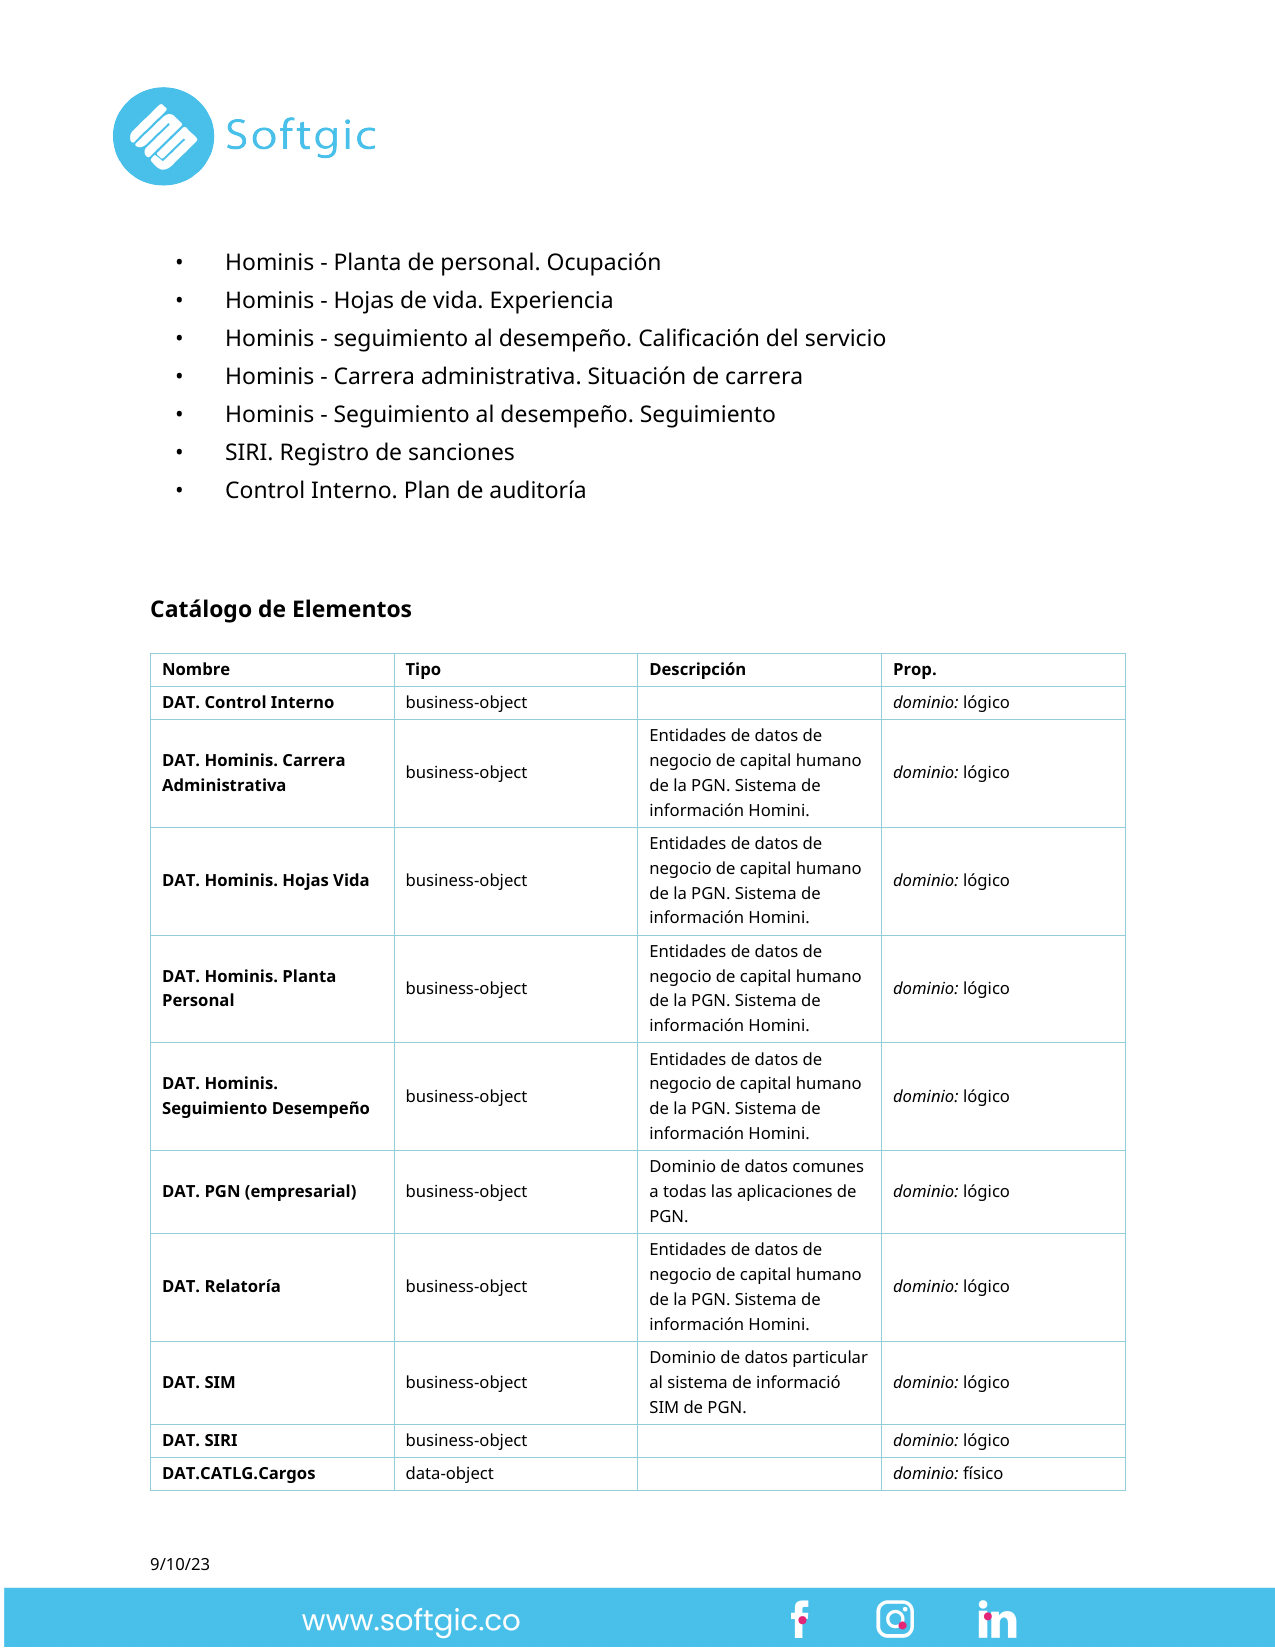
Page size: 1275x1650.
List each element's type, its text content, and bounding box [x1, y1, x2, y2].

list SIRI. Registro de sanciones [175, 436, 1125, 468]
list Control Interno. Plan de auditoría [175, 474, 1125, 506]
table_cell Entidades de datos de negocio de capital humano de la PGN. Sistema de información Homini. [638, 1234, 881, 1341]
list Hominis - Seguimiento al desempeño. Seguimiento [175, 398, 1125, 429]
table_cell business-object [395, 936, 637, 1042]
list Hominis - Carrera administrativa. Situación de carrera [175, 360, 1125, 391]
table_cell business-object [395, 1043, 637, 1150]
list Hominis - Planta de personal. Ocupación [175, 246, 1125, 277]
table_header Prop. [882, 654, 1125, 686]
table_cell DAT. PGN (empresarial) [151, 1151, 394, 1233]
table_cell DAT. Hominis. Seguimiento Desempeño [151, 1043, 394, 1150]
table_cell DAT. Relatoría [151, 1234, 394, 1341]
table_cell business-object [395, 720, 637, 827]
list Hominis - seguimiento al desempeño. Calificación del servicio [175, 322, 1125, 353]
table_cell Entidades de datos de negocio de capital humano de la PGN. Sistema de información Homini. [638, 828, 881, 934]
table_header Descripción [638, 654, 881, 686]
table_cell business-object [395, 1342, 637, 1424]
table_cell [638, 687, 881, 719]
table_cell Entidades de datos de negocio de capital humano de la PGN. Sistema de información Homini. [638, 720, 881, 827]
table_cell Entidades de datos de negocio de capital humano de la PGN. Sistema de información Homini. [638, 1043, 881, 1150]
table_header Tipo [395, 654, 637, 686]
table_cell DAT. Hominis. Carrera Administrativa [151, 720, 394, 827]
table_cell business-object [395, 1234, 637, 1341]
subtitle Catálogo de Elementos [150, 593, 1125, 624]
table_cell Dominio de datos particular al sistema de informació SIM de PGN. [638, 1342, 881, 1424]
table_cell DAT. Control Interno [151, 687, 394, 719]
table_cell dominio: lógico [882, 1342, 1125, 1424]
table_cell Entidades de datos de negocio de capital humano de la PGN. Sistema de información Homini. [638, 936, 881, 1042]
table_cell business-object [395, 828, 637, 934]
table_cell dominio: lógico [882, 1043, 1125, 1150]
list Hominis - Hojas de vida. Experiencia [175, 284, 1125, 315]
table_cell Dominio de datos comunes a todas las aplicaciones de PGN. [638, 1151, 881, 1233]
table_cell DAT. Hominis. Hojas Vida [151, 828, 394, 934]
table_cell [638, 1425, 881, 1457]
table_cell data-object [395, 1458, 637, 1490]
picture [4, 0, 1275, 1647]
table_cell dominio: lógico [882, 1151, 1125, 1233]
table_cell business-object [395, 1151, 637, 1233]
table_cell dominio: lógico [882, 828, 1125, 934]
table_cell DAT. Hominis. Planta Personal [151, 936, 394, 1042]
table_cell business-object [395, 687, 637, 719]
table_cell [638, 1458, 881, 1490]
table_cell dominio: lógico [882, 1425, 1125, 1457]
table_header Nombre [151, 654, 394, 686]
table_cell DAT. SIRI [151, 1425, 394, 1457]
table_cell dominio: físico [882, 1458, 1125, 1490]
table_cell business-object [395, 1425, 637, 1457]
table_cell dominio: lógico [882, 936, 1125, 1042]
table_cell dominio: lógico [882, 1234, 1125, 1341]
table_cell DAT.CATLG.Cargos [151, 1458, 394, 1490]
table_cell DAT. SIM [151, 1342, 394, 1424]
table_cell dominio: lógico [882, 720, 1125, 827]
table_cell dominio: lógico [882, 687, 1125, 719]
